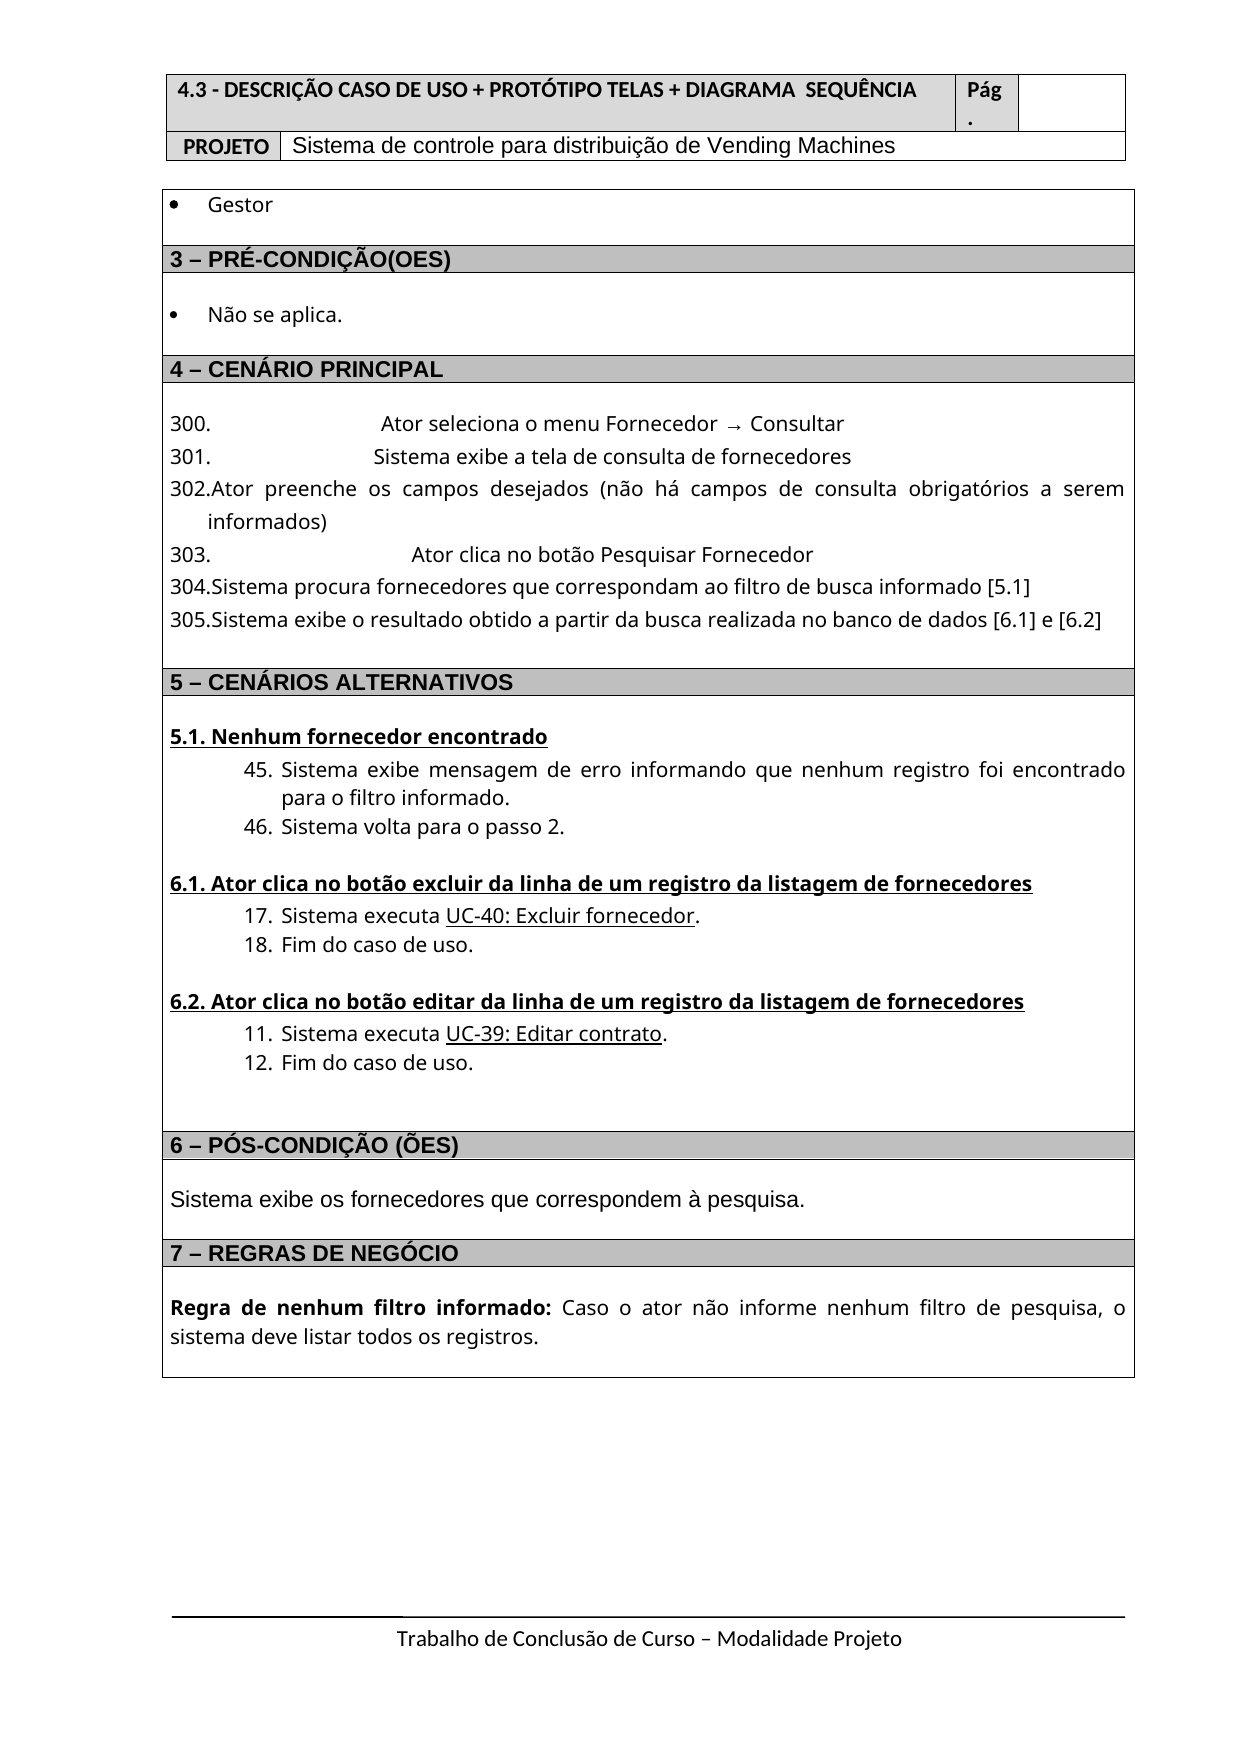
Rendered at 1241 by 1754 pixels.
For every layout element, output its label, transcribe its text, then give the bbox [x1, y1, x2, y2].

table_cell 4 – CENÁRIO PRINCIPAL [163, 356, 1134, 382]
table_cell Não se aplica. [163, 273, 1134, 354]
table_cell Regra de nenhum filtro informado: Caso o ator não informe nenhum filtro de pesquisa, o sistema deve listar todos os registros. [163, 1267, 1134, 1377]
table_cell 5.1. Nenhum fornecedor encontrado Sistema exibe mensagem de erro informando que nenhum registro foi encontrado para o filtro informado. Sistema volta para o passo 2. 6.1. Ator clica no botão excluir da linha de um registro da listagem de fornecedores Sistema executa UC-40: Excluir fornecedor. Fim do caso de uso. 6.2. Ator clica no botão editar da linha de um registro da listagem de fornecedores Sistema executa UC-39: Editar contrato. Fim do caso de uso. [163, 696, 1134, 1131]
table_cell Ator seleciona o menu Fornecedor → Consultar Sistema exibe a tela de consulta de fornecedores Ator preenche os campos desejados (não há campos de consulta obrigatórios a serem informados) Ator clica no botão Pesquisar Fornecedor Sistema procura fornecedores que correspondam ao filtro de busca informado [5.1] Sistema exibe o resultado obtido a partir da busca realizada no banco de dados [6.1] e [6.2] [163, 383, 1134, 668]
table_cell 3 – PRÉ-CONDIÇÃO(OES) [163, 246, 1134, 272]
table_cell 6 – PÓS-CONDIÇÃO (ÕES) [163, 1132, 1134, 1158]
table_cell Sistema exibe os fornecedores que correspondem à pesquisa. [163, 1160, 1134, 1238]
table_cell 5 – CENÁRIOS ALTERNATIVOS [163, 669, 1134, 695]
table_cell 7 – REGRAS DE NEGÓCIO [163, 1240, 1134, 1266]
table_cell Gestor [163, 190, 1134, 245]
